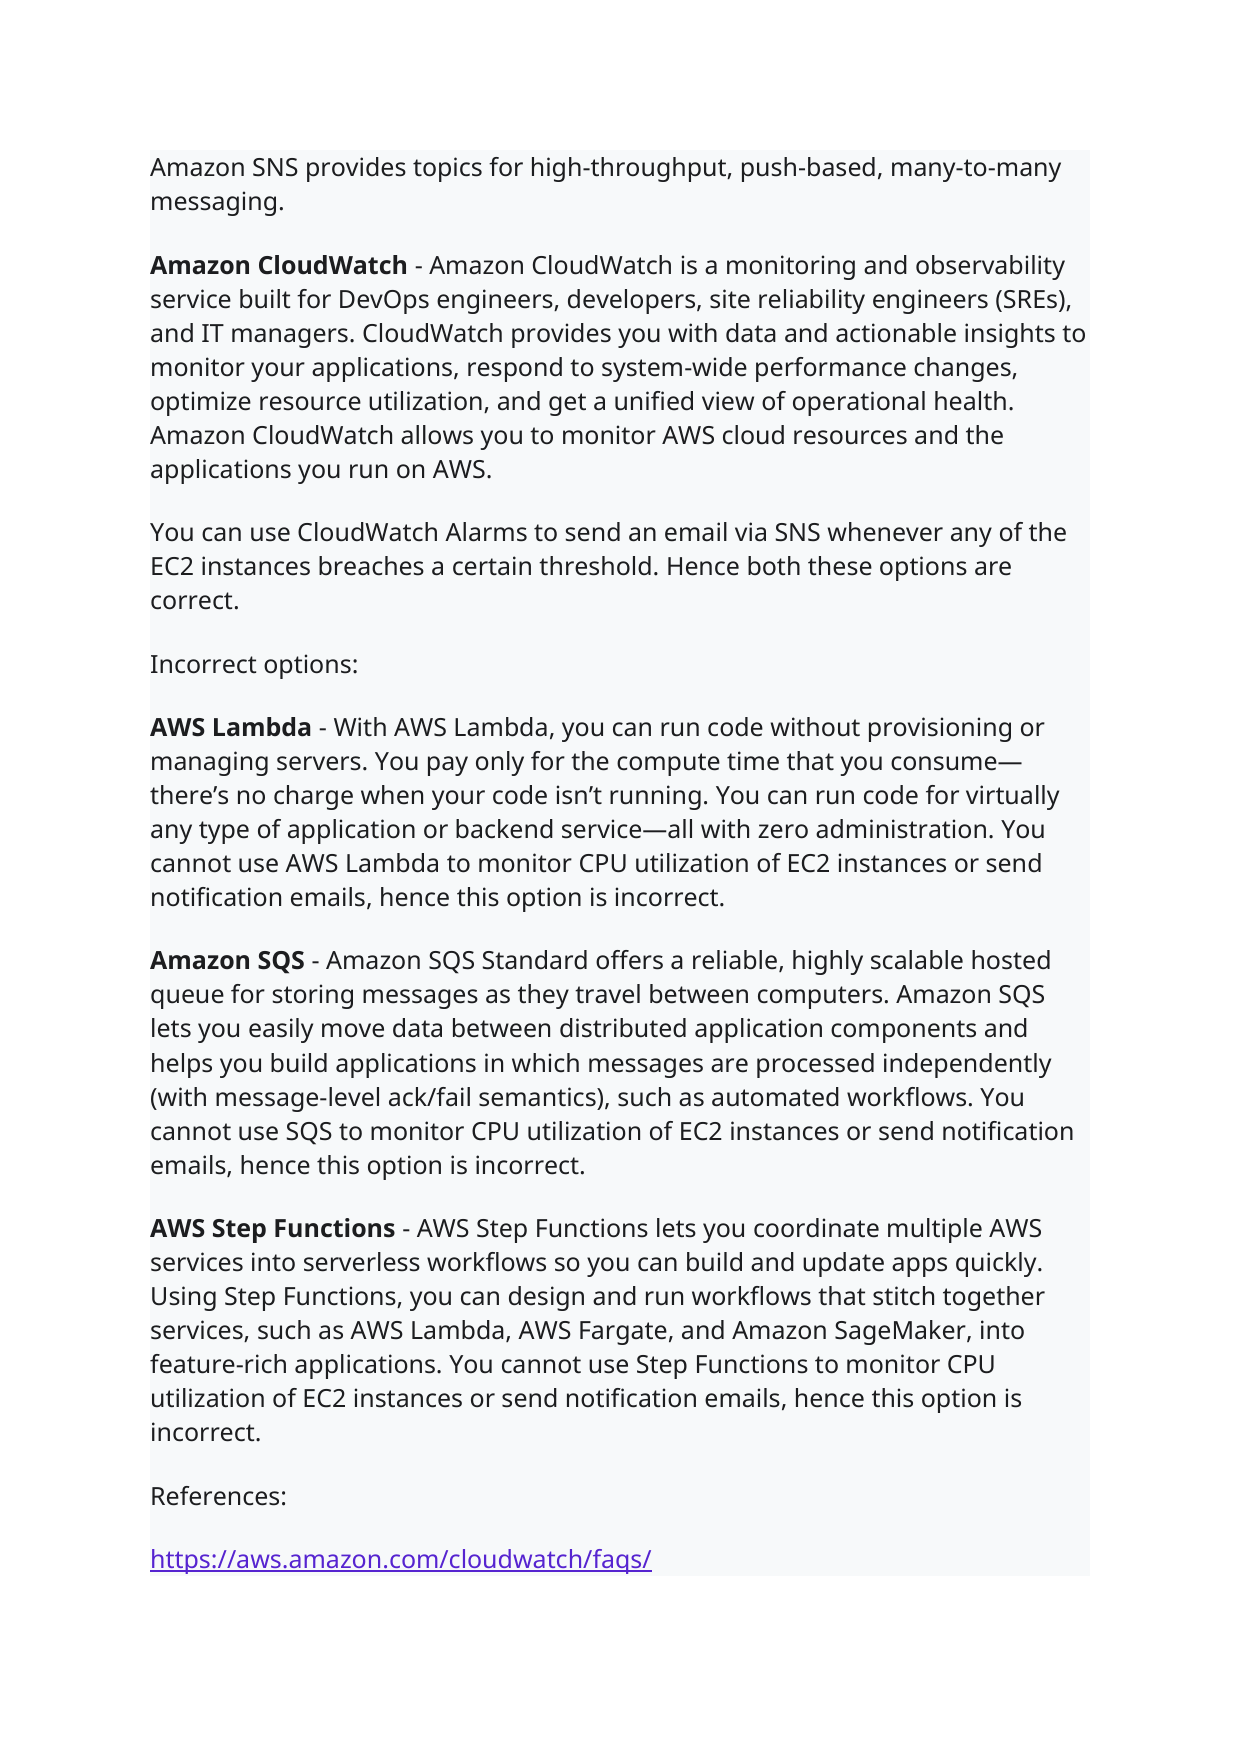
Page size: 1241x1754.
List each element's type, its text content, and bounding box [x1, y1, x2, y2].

text https://aws.amazon.com/cloudwatch/faqs/ [150, 1541, 1090, 1576]
text Amazon SQS - Amazon SQS Standard offers a reliable, highly scalable hosted queue for storing messages as they travel between computers. Amazon SQS lets you easily move data between distributed application components and helps you build applications in which messages are processed independently (with message-level ack/fail semantics), such as automated workflows. You cannot use SQS to monitor CPU utilization of EC2 instances or send notification emails, hence this option is incorrect. [150, 943, 1090, 1181]
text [150, 150, 1090, 218]
text AWS Lambda - With AWS Lambda, you can run code without provisioning or managing servers. You pay only for the compute time that you consume—there’s no charge when your code isn’t running. You can run code for virtually any type of application or backend service—all with zero administration. You cannot use AWS Lambda to monitor CPU utilization of EC2 instances or send notification emails, hence this option is incorrect. [150, 709, 1090, 914]
text Incorrect options: [150, 646, 1090, 680]
text Amazon CloudWatch - Amazon CloudWatch is a monitoring and observability service built for DevOps engineers, developers, site reliability engineers (SREs), and IT managers. CloudWatch provides you with data and actionable insights to monitor your applications, respond to system-wide performance changes, optimize resource utilization, and get a unified view of operational health. Amazon CloudWatch allows you to monitor AWS cloud resources and the applications you run on AWS. [150, 247, 1090, 486]
text References: [150, 1478, 1090, 1512]
text AWS Step Functions - AWS Step Functions lets you coordinate multiple AWS services into serverless workflows so you can build and update apps quickly. Using Step Functions, you can design and run workflows that stitch together services, such as AWS Lambda, AWS Fargate, and Amazon SageMaker, into feature-rich applications. You cannot use Step Functions to monitor CPU utilization of EC2 instances or send notification emails, hence this option is incorrect. [150, 1211, 1090, 1449]
text You can use CloudWatch Alarms to send an email via SNS whenever any of the EC2 instances breaches a certain threshold. Hence both these options are correct. [150, 515, 1090, 617]
